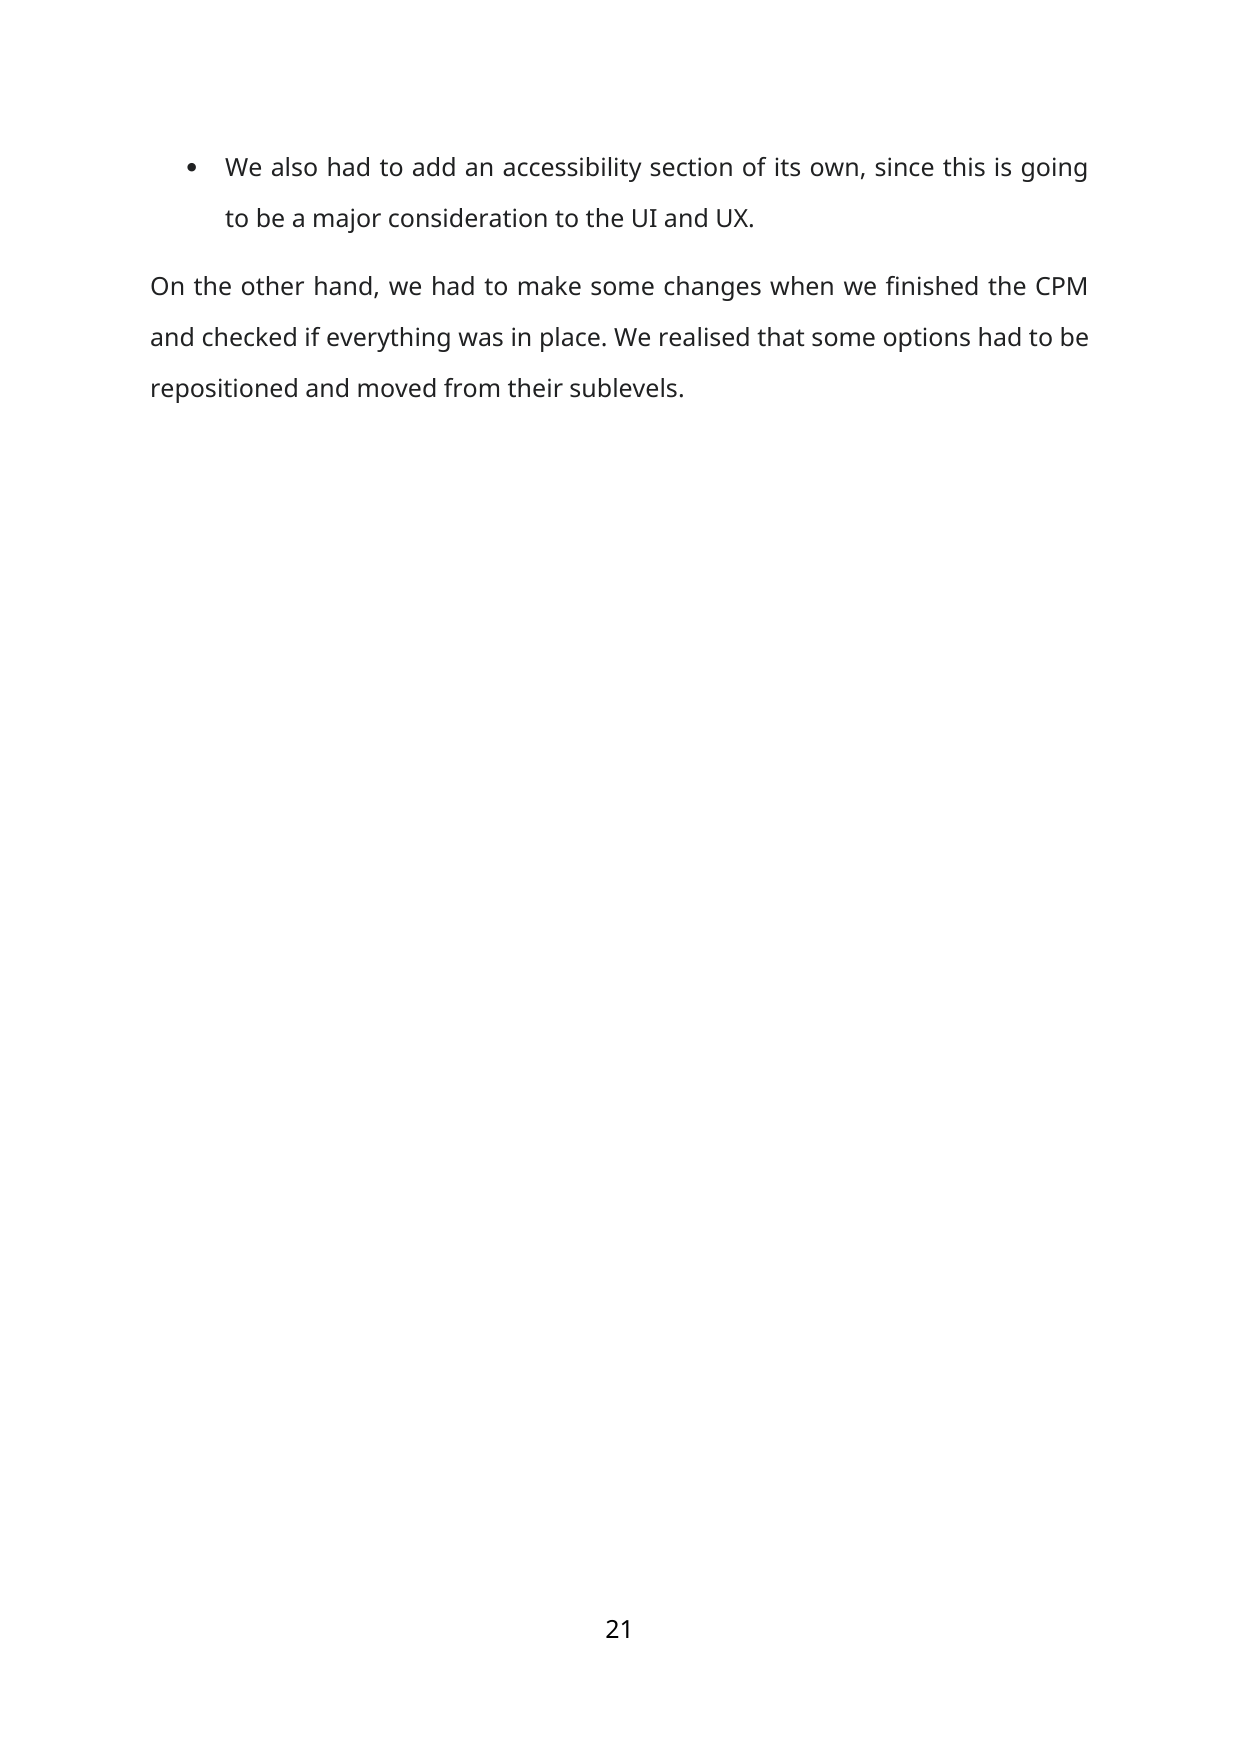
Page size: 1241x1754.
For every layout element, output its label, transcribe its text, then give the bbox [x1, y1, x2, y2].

list We also had to add an accessibility section of its own, since this is going to be a major consideration to the UI and UX. [187, 150, 1090, 235]
text On the other hand, we had to make some changes when we finished the CPM and checked if everything was in place. We realised that some options had to be repositioned and moved from their sublevels. [150, 269, 1090, 405]
